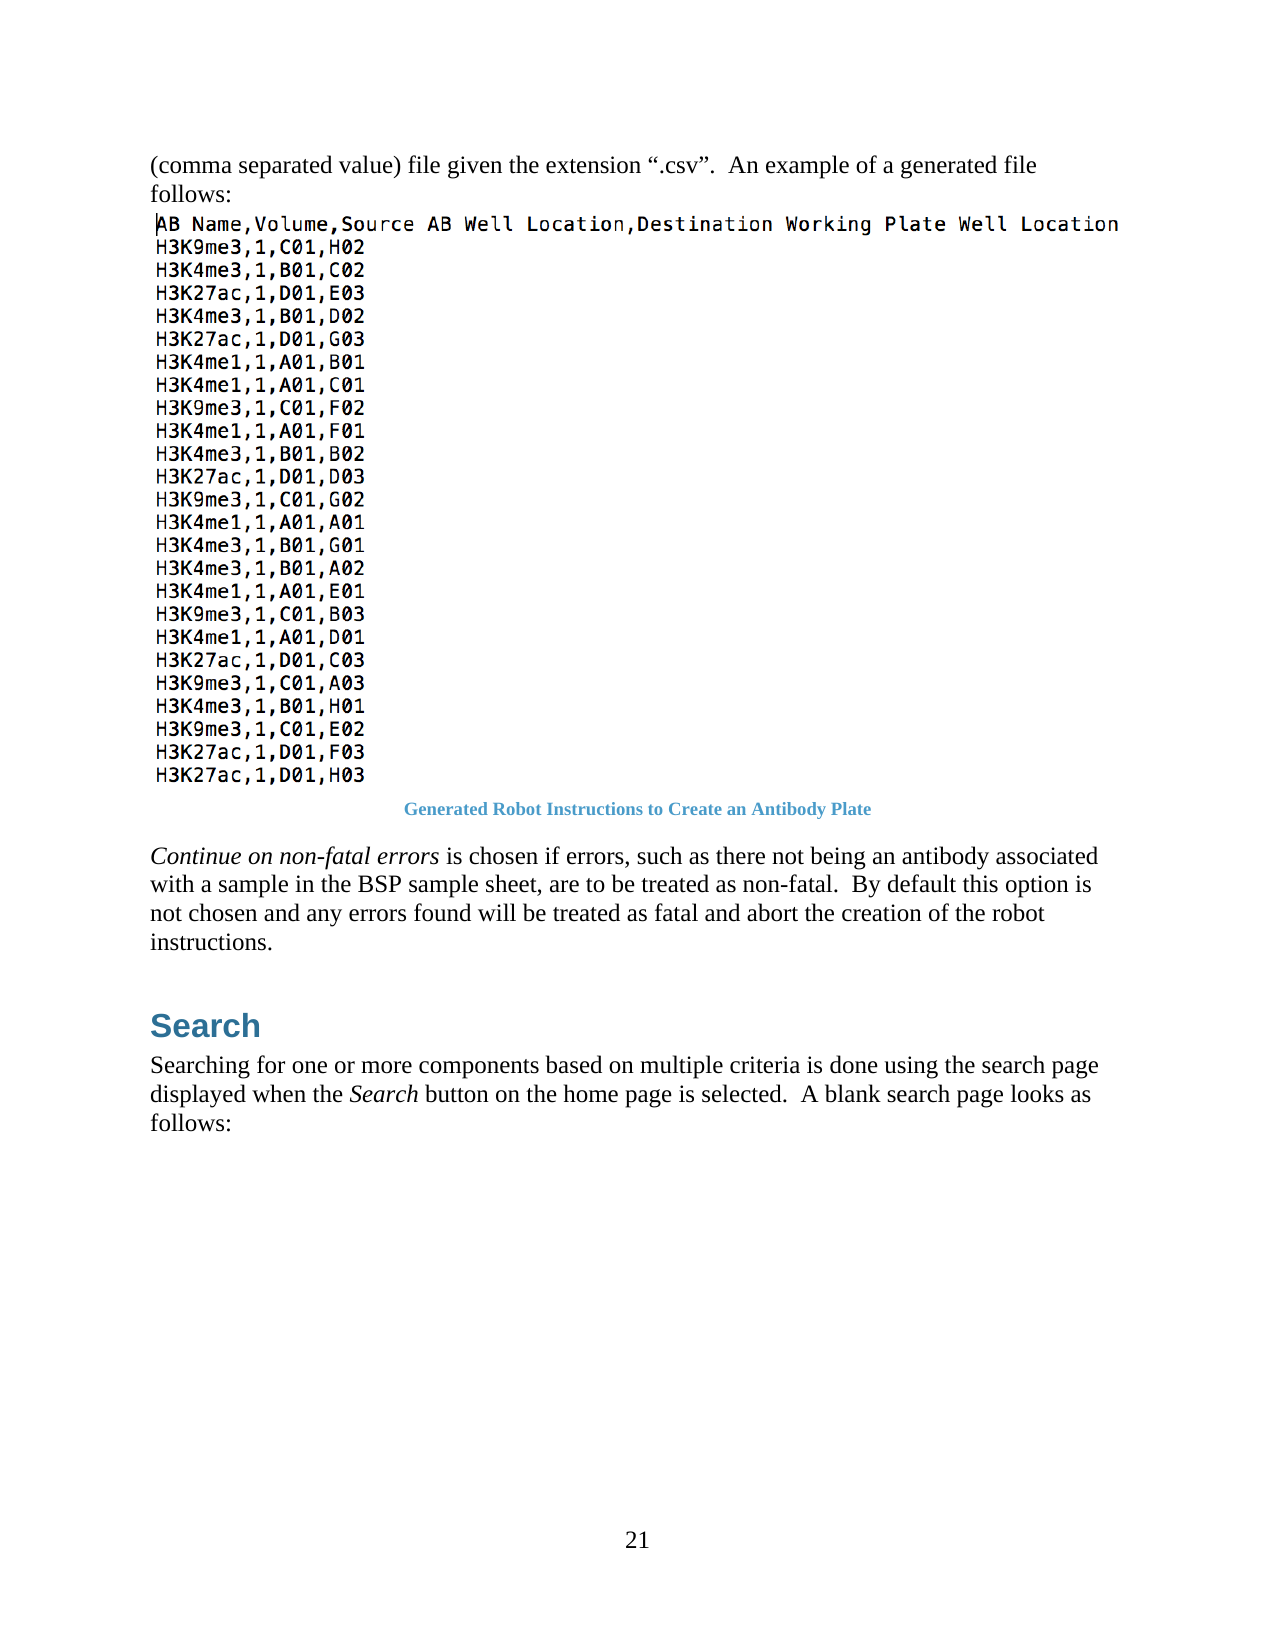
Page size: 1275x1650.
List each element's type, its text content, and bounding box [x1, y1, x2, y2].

subtitle Search [150, 1006, 1125, 1044]
text Generated Robot Instructions to Create an Antibody Plate [150, 798, 1125, 820]
text Searching for one or more components based on multiple criteria is done using the search page displayed when the Search button on the home page is selected. A blank search page looks as follows: [150, 1050, 1125, 1137]
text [150, 150, 1125, 207]
text Continue on non-fatal errors is chosen if errors, such as there not being an antibody associated with a sample in the BSP sample sheet, are to be treated as non-fatal. By default this option is not chosen and any errors found will be treated as fatal and abort the creation of the robot instructions. [150, 841, 1125, 956]
picture [150, 213, 1125, 792]
